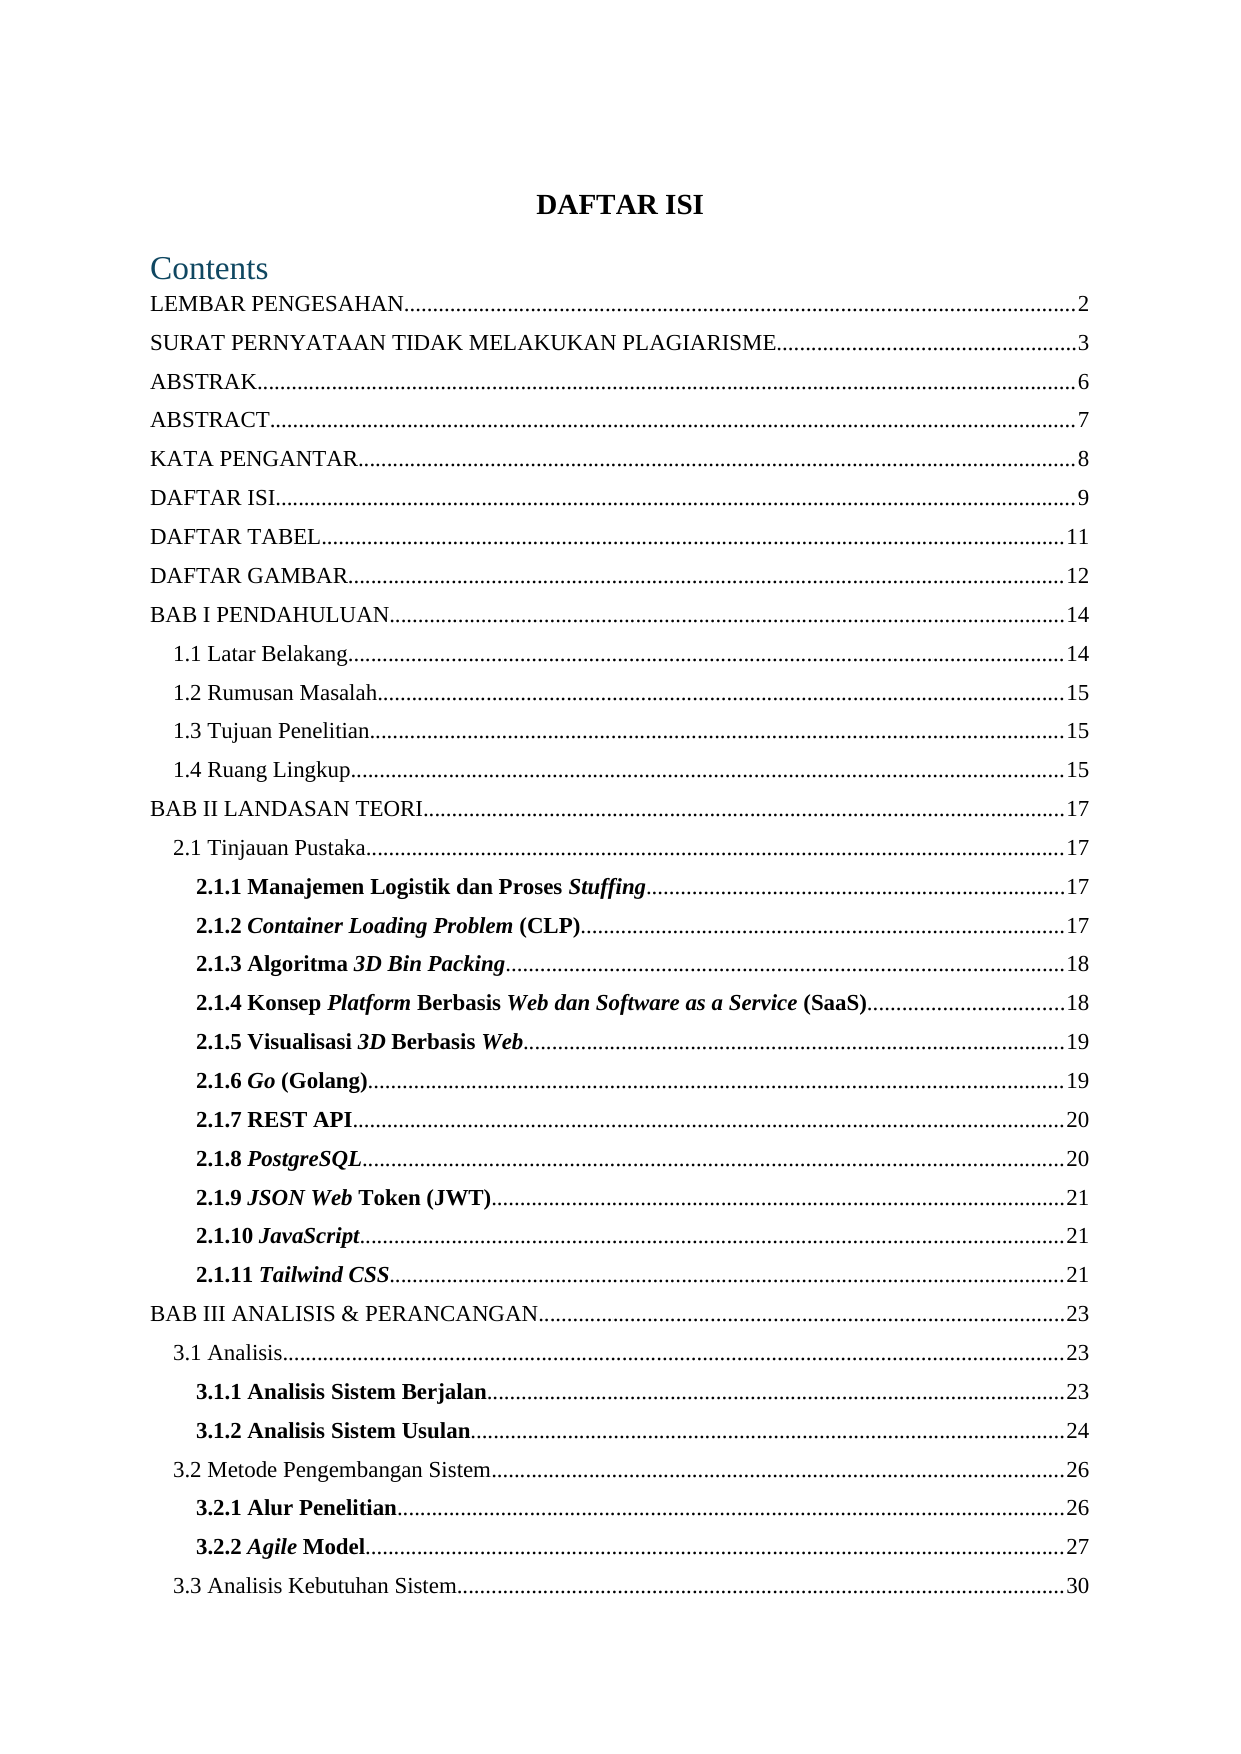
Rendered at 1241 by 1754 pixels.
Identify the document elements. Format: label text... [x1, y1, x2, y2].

subtitle DAFTAR ISI [150, 187, 1090, 221]
